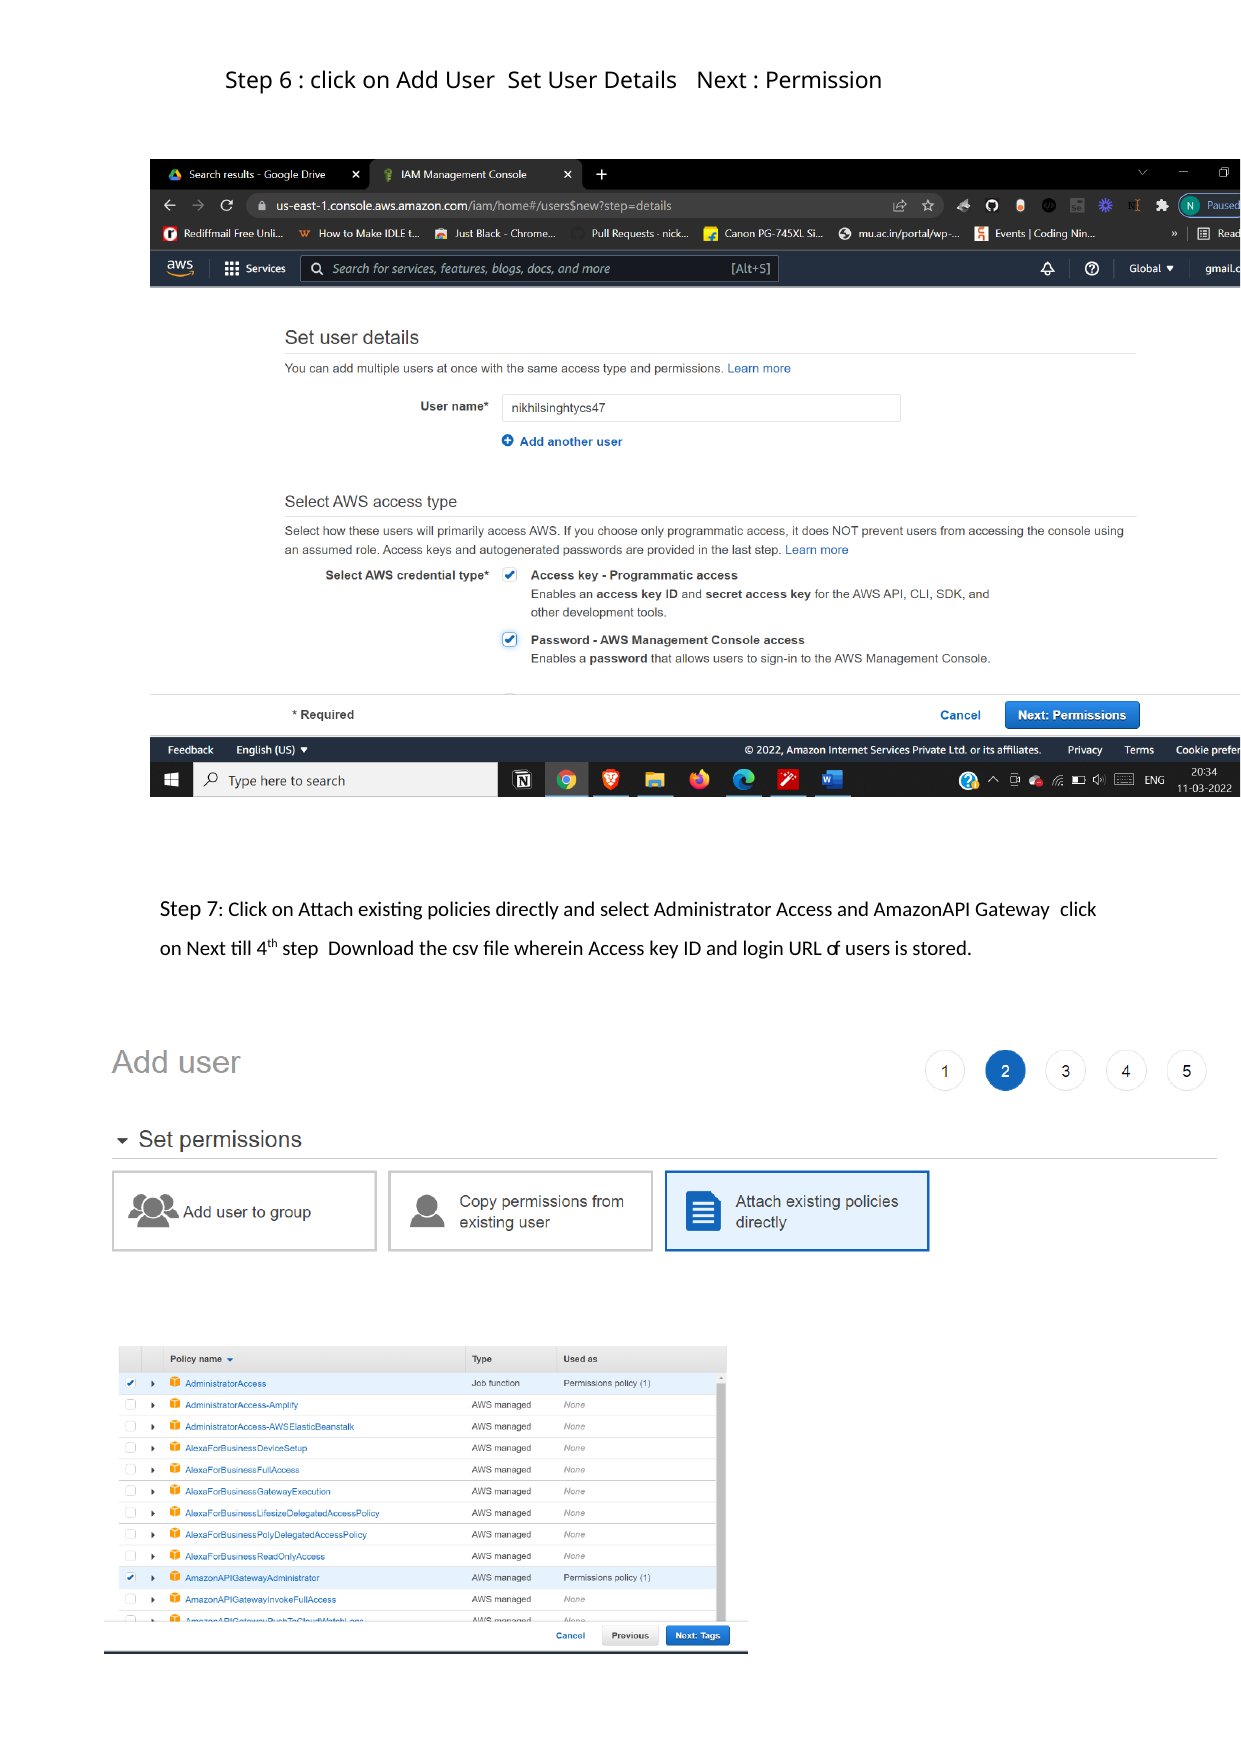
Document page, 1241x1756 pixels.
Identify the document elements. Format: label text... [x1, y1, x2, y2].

text Step 6 : click on Add User Set User Details Next : Permission [225, 64, 1240, 95]
picture [104, 1346, 748, 1654]
picture [150, 159, 1241, 797]
picture [104, 1044, 1240, 1262]
text Step 7: Click on Attach existing policies directly and select Administrator Access and AmazonAPI Gateway click on Next till 4th step Download the csv file wherein Access key ID and login URL of users is stored. [159, 894, 1114, 961]
